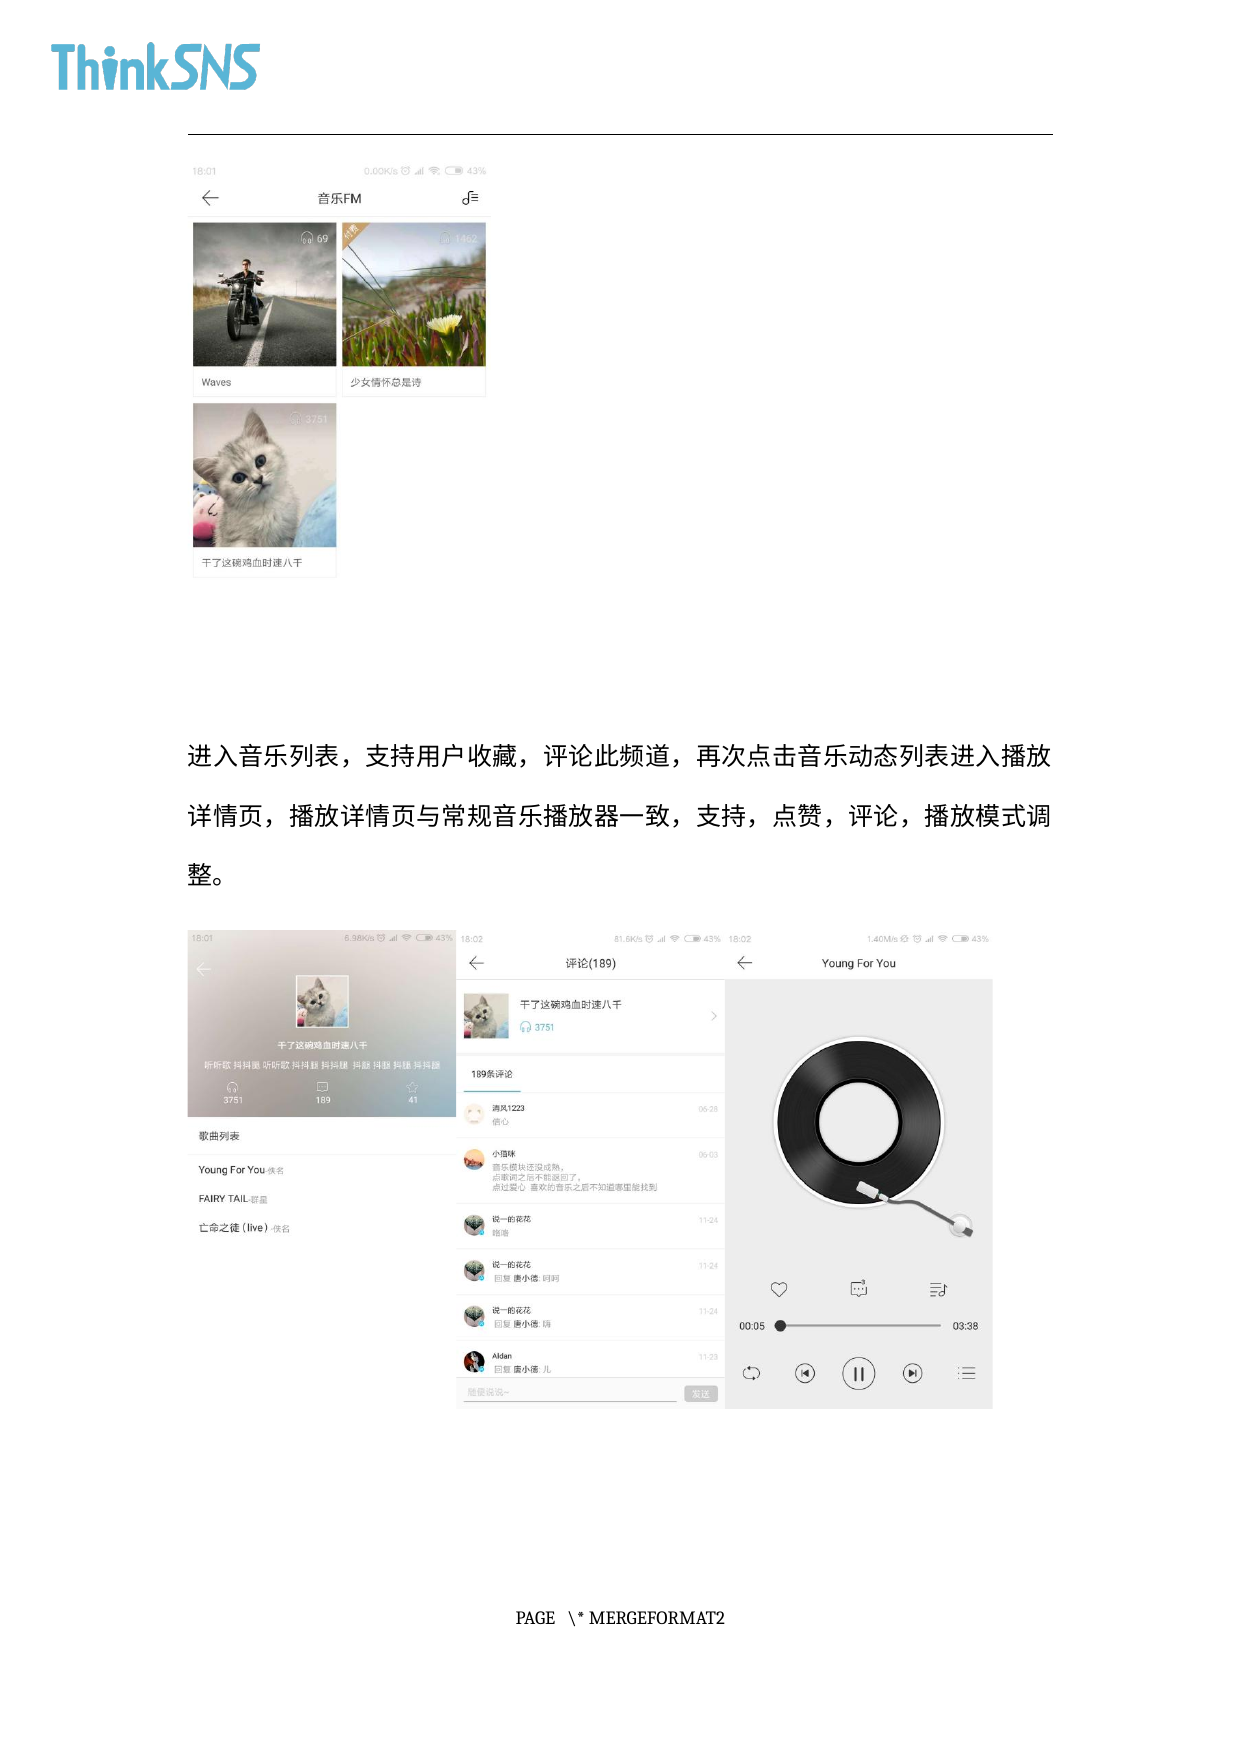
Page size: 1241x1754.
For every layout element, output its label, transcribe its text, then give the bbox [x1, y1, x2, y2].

picture [187, 162, 491, 703]
picture [187, 930, 993, 1409]
text 进入音乐列表，支持用户收藏，评论此频道，再次点击音乐动态列表进入播放详情页，播放详情页与常规音乐播放器一致，支持，点赞，评论，播放模式调整。 [187, 735, 1053, 894]
picture [43, 40, 269, 94]
